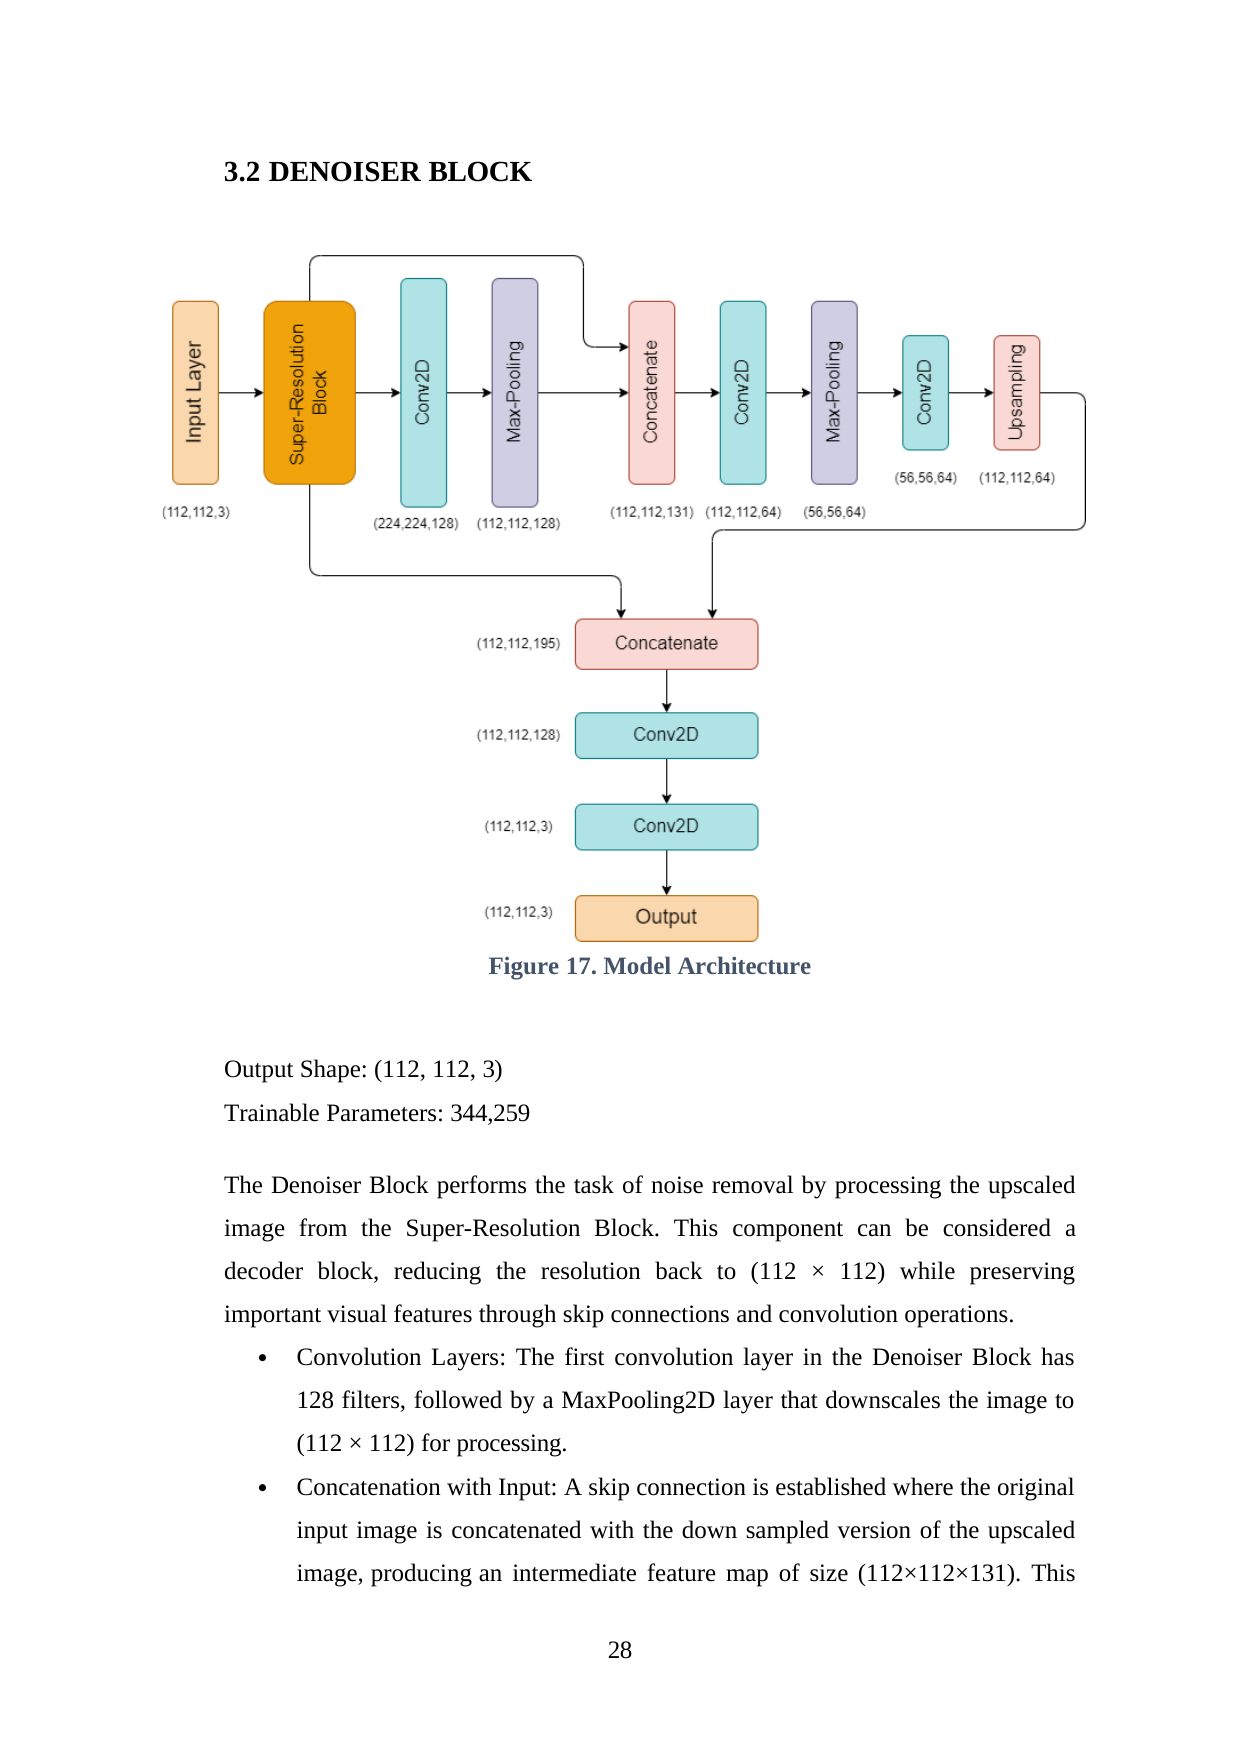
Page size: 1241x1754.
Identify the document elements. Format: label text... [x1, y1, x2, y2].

text Trainable Parameters: 344,259 [224, 1098, 1092, 1126]
list Convolution Layers: The first convolution layer in the Denoiser Block has 128 filters, followed by a MaxPooling2D layer that downscales the image to (112 × 112) for processing. [259, 1342, 1075, 1457]
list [259, 1472, 1076, 1587]
picture [162, 254, 1086, 942]
text The Denoiser Block performs the task of noise removal by processing the upscaled image from the Super-Resolution Block. This component can be considered a decoder block, reducing the resolution back to (112 × 112) while preserving important visual features through skip connections and convolution operations. [224, 1170, 1076, 1328]
subtitle DENOISER BLOCK [224, 154, 1092, 188]
text Output Shape: (112, 112, 3) [224, 1054, 1092, 1083]
text Figure 17. Model Architecture [221, 942, 1078, 980]
